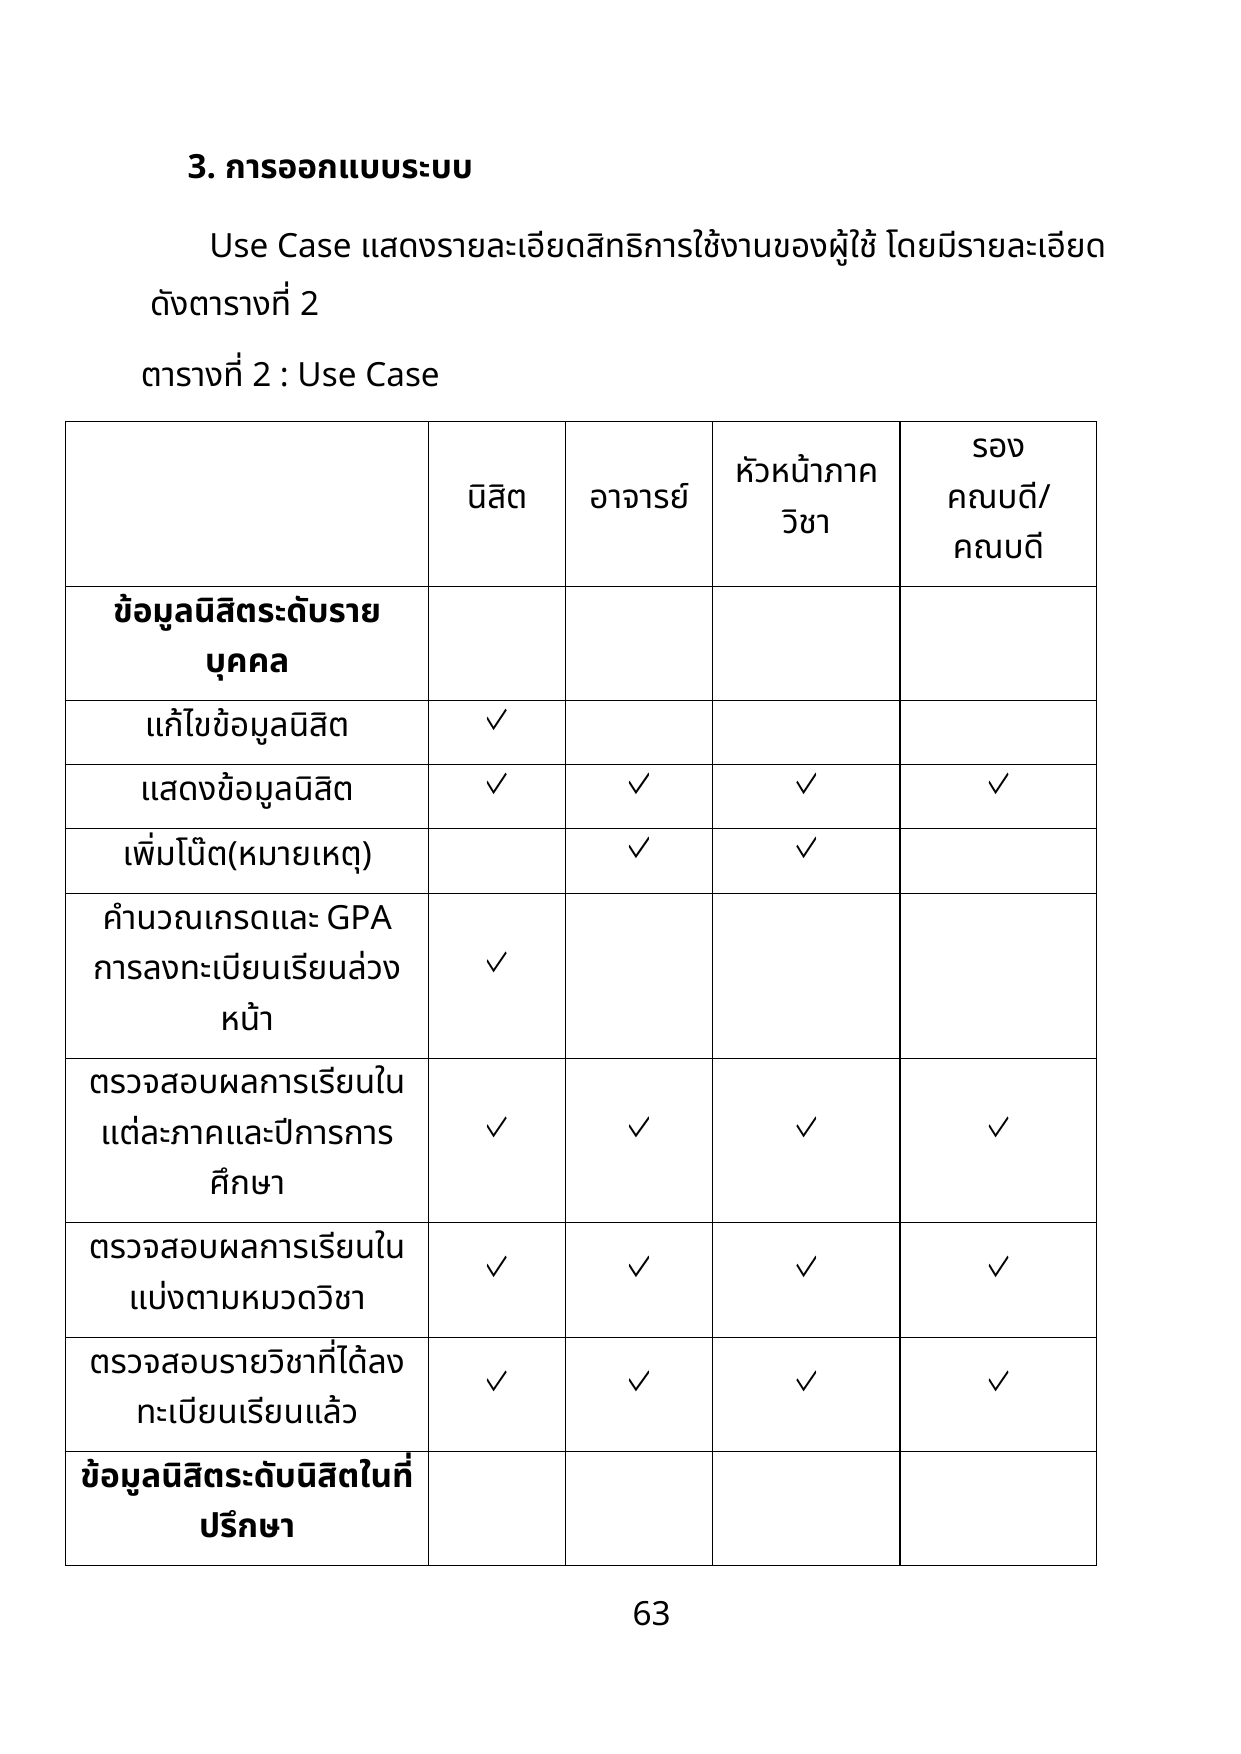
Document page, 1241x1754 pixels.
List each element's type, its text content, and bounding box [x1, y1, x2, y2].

table_cell [429, 894, 565, 1057]
table_cell [429, 701, 565, 764]
table_cell [429, 765, 565, 828]
table_cell [713, 587, 899, 700]
table_cell [713, 765, 899, 828]
table_cell ข้อมูลนิสิตระดับรายบุคคล [66, 587, 428, 700]
table_cell [901, 1338, 1096, 1451]
picture [796, 1365, 817, 1398]
text ตารางที่ 2 : Use Case [141, 350, 1153, 401]
picture [796, 1251, 817, 1284]
table_header หัวหน้าภาควิชา [713, 422, 899, 586]
table_cell [901, 1452, 1096, 1565]
table_cell [901, 765, 1096, 828]
table_cell [566, 1059, 712, 1222]
picture [486, 1111, 507, 1144]
table_cell [713, 829, 899, 892]
table_cell [713, 894, 899, 1057]
picture [796, 767, 817, 801]
picture [486, 1365, 507, 1398]
subtitle 3. การออกแบบระบบ [187, 143, 1153, 193]
table_cell [566, 701, 712, 764]
table_cell [566, 765, 712, 828]
table_cell เพิ่มโน๊ต(หมายเหตุ) [66, 829, 428, 892]
table_cell [901, 1059, 1096, 1222]
table_cell [713, 1452, 899, 1565]
table_cell ตรวจสอบรายวิชาที่ได้ลงทะเบียนเรียนแล้ว [66, 1338, 428, 1451]
picture [988, 1111, 1009, 1144]
picture [486, 946, 507, 979]
table_cell [429, 1452, 565, 1565]
picture [486, 703, 507, 737]
picture [628, 1251, 649, 1284]
table_header รองคณบดี/คณบดี [901, 422, 1096, 586]
text Use Case แสดงรายละเอียดสิทธิการใช้งานของผู้ใช้ โดยมีรายละเอียด ดังตารางที่ 2 [150, 222, 1153, 330]
table_cell [566, 829, 712, 892]
table_cell [566, 894, 712, 1057]
table_cell [901, 701, 1096, 764]
table_cell [429, 587, 565, 700]
table_header นิสิต [429, 422, 565, 586]
picture [988, 767, 1009, 801]
table_header อาจารย์ [566, 422, 712, 586]
picture [628, 767, 649, 801]
table_cell แก้ไขข้อมูลนิสิต [66, 701, 428, 764]
table_cell [713, 1223, 899, 1337]
table_cell [901, 1223, 1096, 1337]
picture [988, 1251, 1009, 1284]
table_cell ข้อมูลนิสิตระดับนิสิตในที่ปรึกษา [66, 1452, 428, 1565]
table_cell [566, 1338, 712, 1451]
table_cell แสดงข้อมูลนิสิต [66, 765, 428, 828]
picture [486, 767, 507, 801]
table_cell [713, 701, 899, 764]
picture [988, 1365, 1009, 1398]
table_cell [429, 829, 565, 892]
table_cell คำนวณเกรดและGPA การลงทะเบียนเรียนล่วงหน้า [66, 894, 428, 1057]
picture [628, 1365, 649, 1398]
table_cell [429, 1338, 565, 1451]
table_cell [429, 1223, 565, 1337]
picture [628, 1111, 649, 1144]
table_cell [901, 894, 1096, 1057]
table_cell ตรวจสอบผลการเรียนในแบ่งตามหมวดวิชา [66, 1223, 428, 1337]
table_cell [713, 1338, 899, 1451]
table_cell [566, 1452, 712, 1565]
picture [796, 832, 817, 865]
table_cell [429, 1059, 565, 1222]
picture [628, 832, 649, 865]
table_cell [901, 829, 1096, 892]
table_cell [901, 587, 1096, 700]
picture [796, 1111, 817, 1144]
table_cell [713, 1059, 899, 1222]
picture [486, 1251, 507, 1284]
table_cell [566, 587, 712, 700]
table_header [66, 422, 428, 586]
table_cell ตรวจสอบผลการเรียนในแต่ละภาคและปีการการศึกษา [66, 1059, 428, 1222]
table_cell [566, 1223, 712, 1337]
